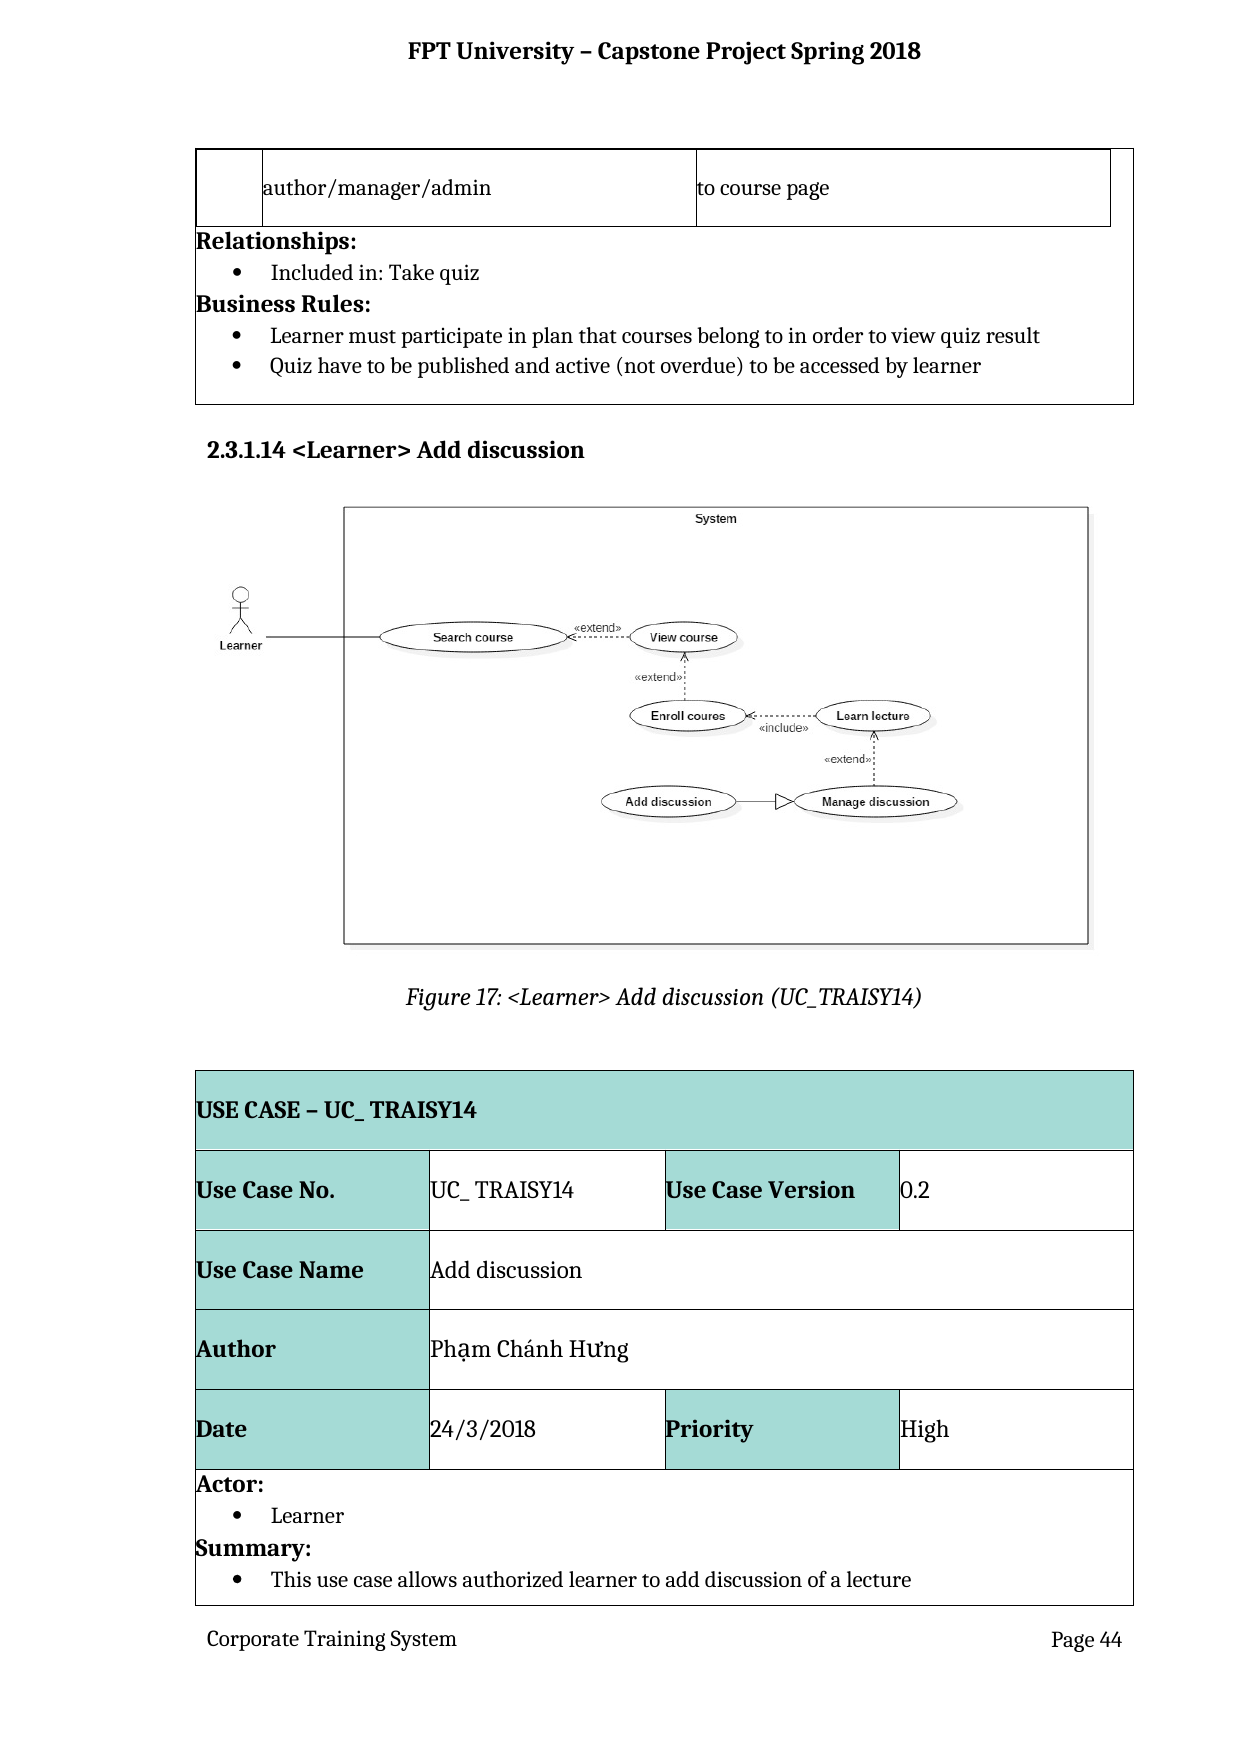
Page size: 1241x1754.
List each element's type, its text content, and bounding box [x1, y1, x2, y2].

table_cell Date [196, 1390, 429, 1469]
text 2.3.1.14 <Learner> Add discussion [207, 436, 1122, 464]
table_cell Use Case No. [196, 1151, 429, 1229]
table_cell Phạm Chánh Hưng [430, 1310, 1133, 1389]
picture [206, 498, 1123, 979]
table_cell High [900, 1390, 1133, 1469]
table_cell 0.2 [900, 1151, 1133, 1229]
table_cell Use Case Version [666, 1151, 899, 1229]
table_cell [196, 149, 1133, 404]
table_cell Priority [666, 1390, 899, 1469]
table_cell 24/3/2018 [430, 1390, 665, 1469]
table_cell Add discussion [430, 1231, 1133, 1309]
table_header USE CASE – UC_ TRAISY14 [196, 1071, 1133, 1149]
text Figure 17: <Learner> Add discussion (UC_TRAISY14) [207, 983, 1122, 1012]
table_cell UC_ TRAISY14 [430, 1151, 665, 1229]
table_cell Author [196, 1310, 429, 1389]
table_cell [196, 1470, 1133, 1605]
table_cell Use Case Name [196, 1231, 429, 1309]
